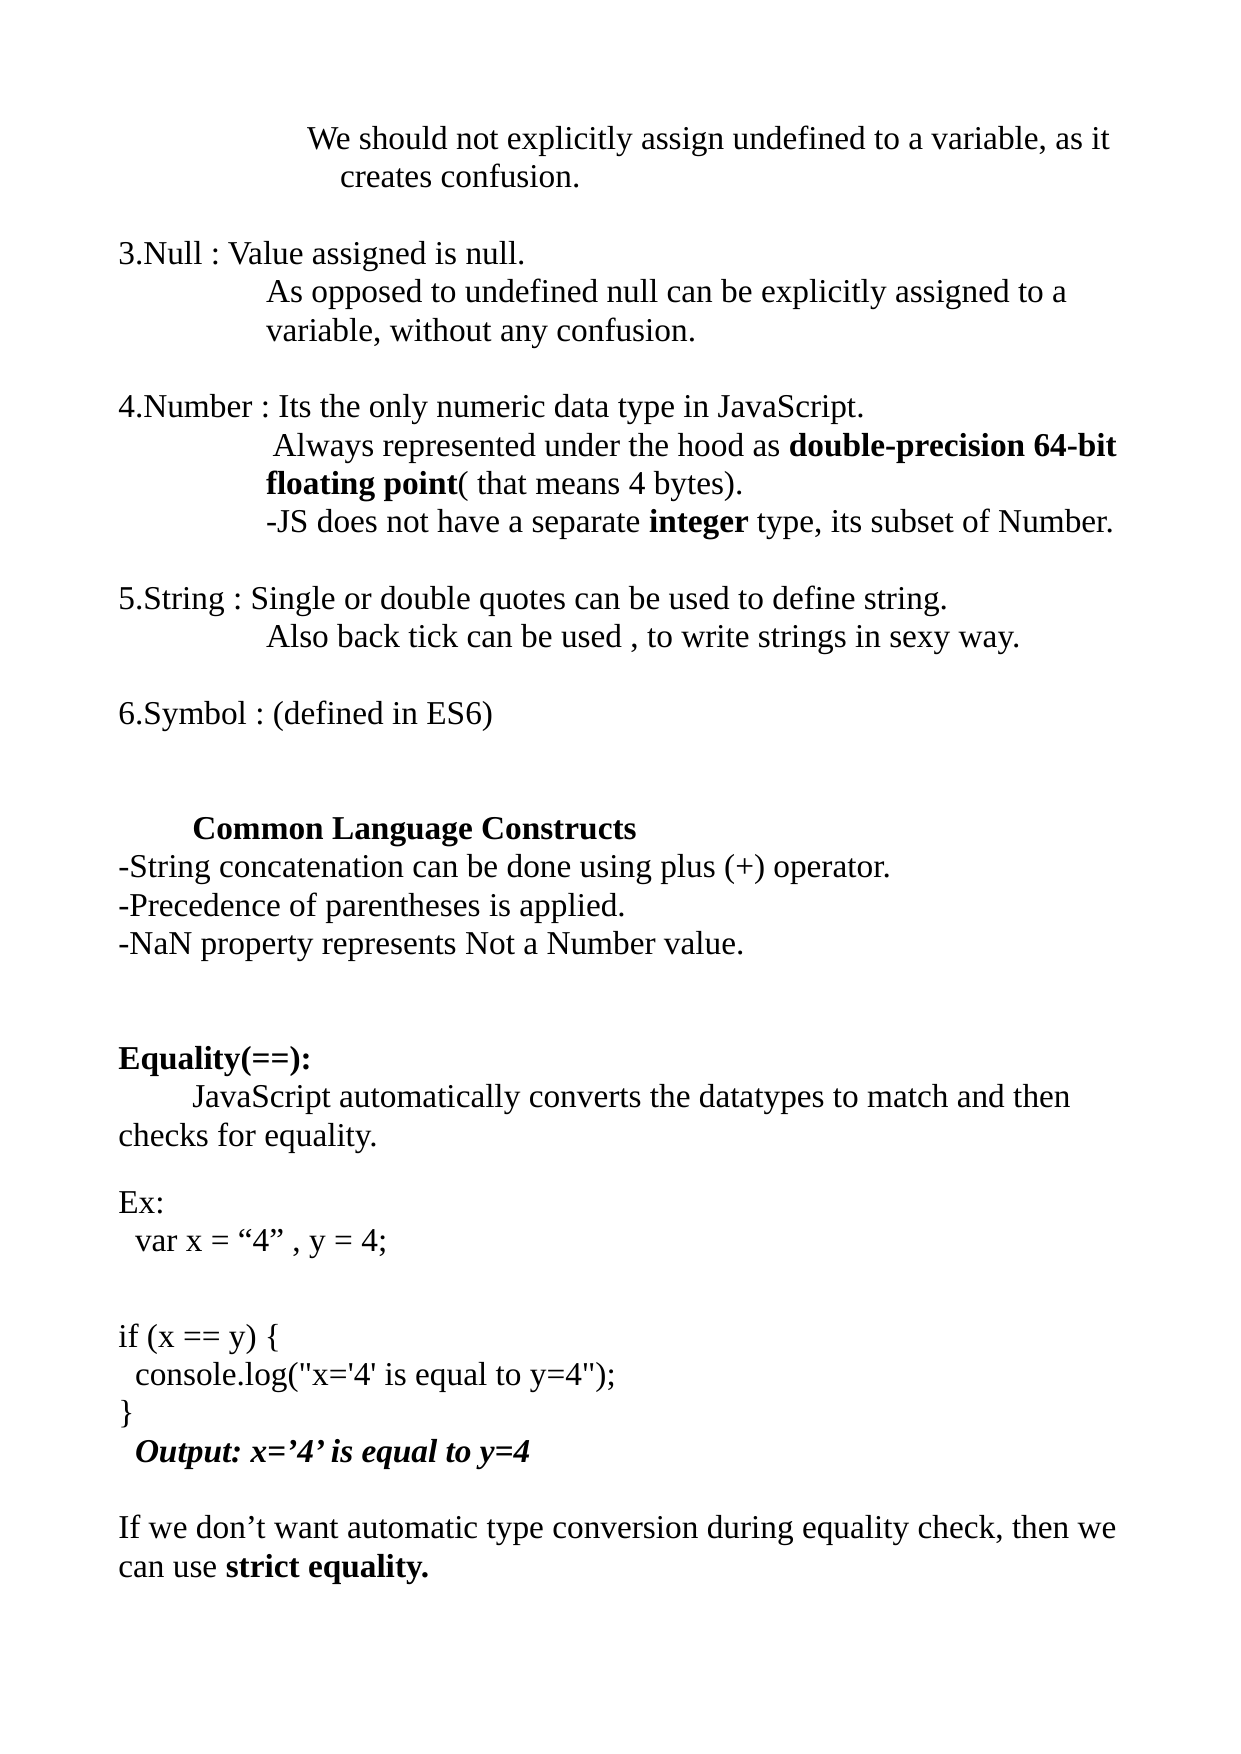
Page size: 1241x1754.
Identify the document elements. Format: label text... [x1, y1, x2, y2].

text -JS does not have a separate integer type, its subset of Number. [118, 501, 1122, 540]
text Always represented under the hood as double-precision 64-bit [118, 425, 1122, 463]
text Also back tick can be used , to write strings in sexy way. [118, 616, 1122, 655]
text JavaScript automatically converts the datatypes to match and then checks for equality. [118, 1076, 1122, 1153]
text 5.String : Single or double quotes can be used to define string. [118, 578, 1122, 616]
text 4.Number : Its the only numeric data type in JavaScript. [118, 386, 1122, 425]
text var x = “4” , y = 4; [118, 1220, 1122, 1258]
text -String concatenation can be done using plus (+) operator. [118, 846, 1122, 885]
text floating point( that means 4 bytes). [118, 463, 1122, 501]
text -NaN property represents Not a Number value. [118, 923, 1122, 961]
text Ex: [118, 1182, 1122, 1220]
text } [118, 1393, 1122, 1431]
text console.log("x='4' is equal to y=4"); [118, 1354, 1122, 1393]
text Output: x=’4’ is equal to y=4 [118, 1431, 1122, 1469]
text Equality(==): [118, 1038, 1122, 1076]
text If we don’t want automatic type conversion during equality check, then we can use strict equality. [118, 1508, 1122, 1584]
text if (x == y) { [118, 1316, 1122, 1354]
text Common Language Constructs [118, 808, 1122, 846]
text As opposed to undefined null can be explicitly assigned to a variable, without any confusion. [118, 271, 1122, 348]
text We should not explicitly assign undefined to a variable, as it creates confusion. [118, 118, 1122, 195]
text -Precedence of parentheses is applied. [118, 885, 1122, 923]
text 3.Null : Value assigned is null. [118, 233, 1122, 271]
text 6.Symbol : (defined in ES6) [118, 693, 1122, 731]
